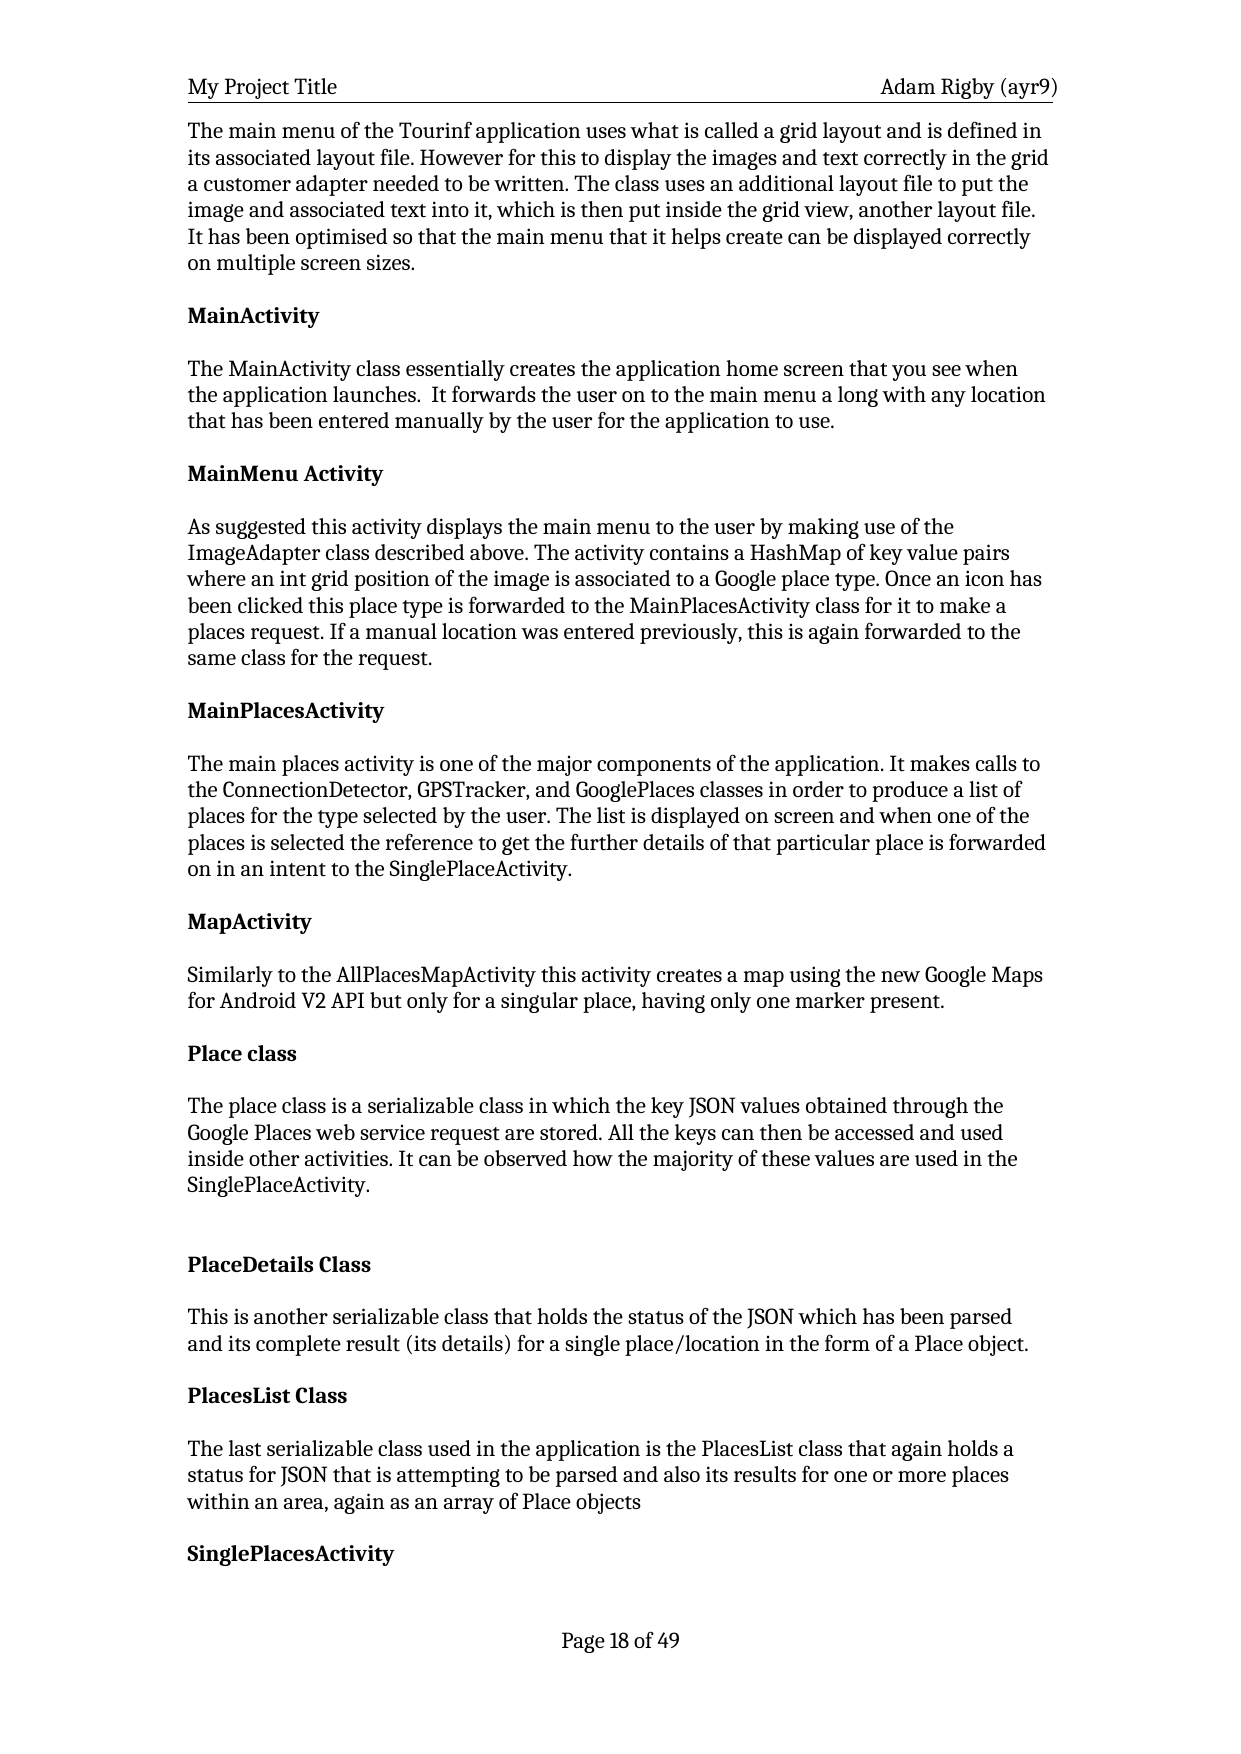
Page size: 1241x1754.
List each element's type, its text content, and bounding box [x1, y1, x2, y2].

text Similarly to the AllPlacesMapActivity this activity creates a map using the new Google Maps for Android V2 API but only for a singular place, having only one marker present. [187, 961, 1053, 1014]
text The place class is a serializable class in which the key JSON values obtained through the Google Places web service request are stored. All the keys can then be accessed and used inside other activities. It can be observed how the majority of these values are used in the SinglePlaceActivity. [187, 1093, 1053, 1199]
text The last serializable class used in the application is the PlacesList class that again holds a status for JSON that is attempting to be parsed and also its results for one or more places within an area, again as an array of Place objects [187, 1436, 1053, 1515]
text PlacesList Class [187, 1383, 1053, 1409]
text This is another serializable class that holds the status of the JSON which has been parsed and its complete result (its details) for a single place/location in the form of a Place object. [187, 1304, 1053, 1357]
text Place class [187, 1041, 1053, 1067]
text MainActivity [187, 303, 1053, 329]
text SinglePlacesActivity [187, 1541, 1053, 1568]
text The MainActivity class essentially creates the application home screen that you see when the application launches. It forwards the user on to the main menu a long with any location that has been entered manually by the user for the application to use. [187, 355, 1053, 434]
text As suggested this activity displays the main menu to the user by making use of the ImageAdapter class described above. The activity contains a HashMap of key value pairs where an int grid position of the image is associated to a Google place type. Once an icon has been clicked this place type is forwarded to the MainPlacesActivity class for it to make a places request. If a manual location was entered previously, this is again forwarded to the same class for the request. [187, 513, 1053, 672]
text MapActivity [187, 909, 1053, 935]
text The main places activity is one of the major components of the application. It makes calls to the ConnectionDetector, GPSTracker, and GooglePlaces classes in order to produce a list of places for the type selected by the user. The list is displayed on screen and when one of the places is selected the reference to get the further details of that particular place is forwarded on in an intent to the SinglePlaceActivity. [187, 751, 1053, 882]
text MainMenu Activity [187, 461, 1053, 487]
text PlaceDetails Class [187, 1251, 1053, 1278]
text MainPlacesActivity [187, 698, 1053, 724]
text The main menu of the Tourinf application uses what is called a grid layout and is defined in its associated layout file. However for this to display the images and text correctly in the grid a customer adapter needed to be written. The class uses an additional layout file to put the image and associated text into it, which is then put inside the grid view, another layout file. It has been optimised so that the main menu that it helps create can be displayed correctly on multiple screen sizes. [187, 118, 1053, 276]
